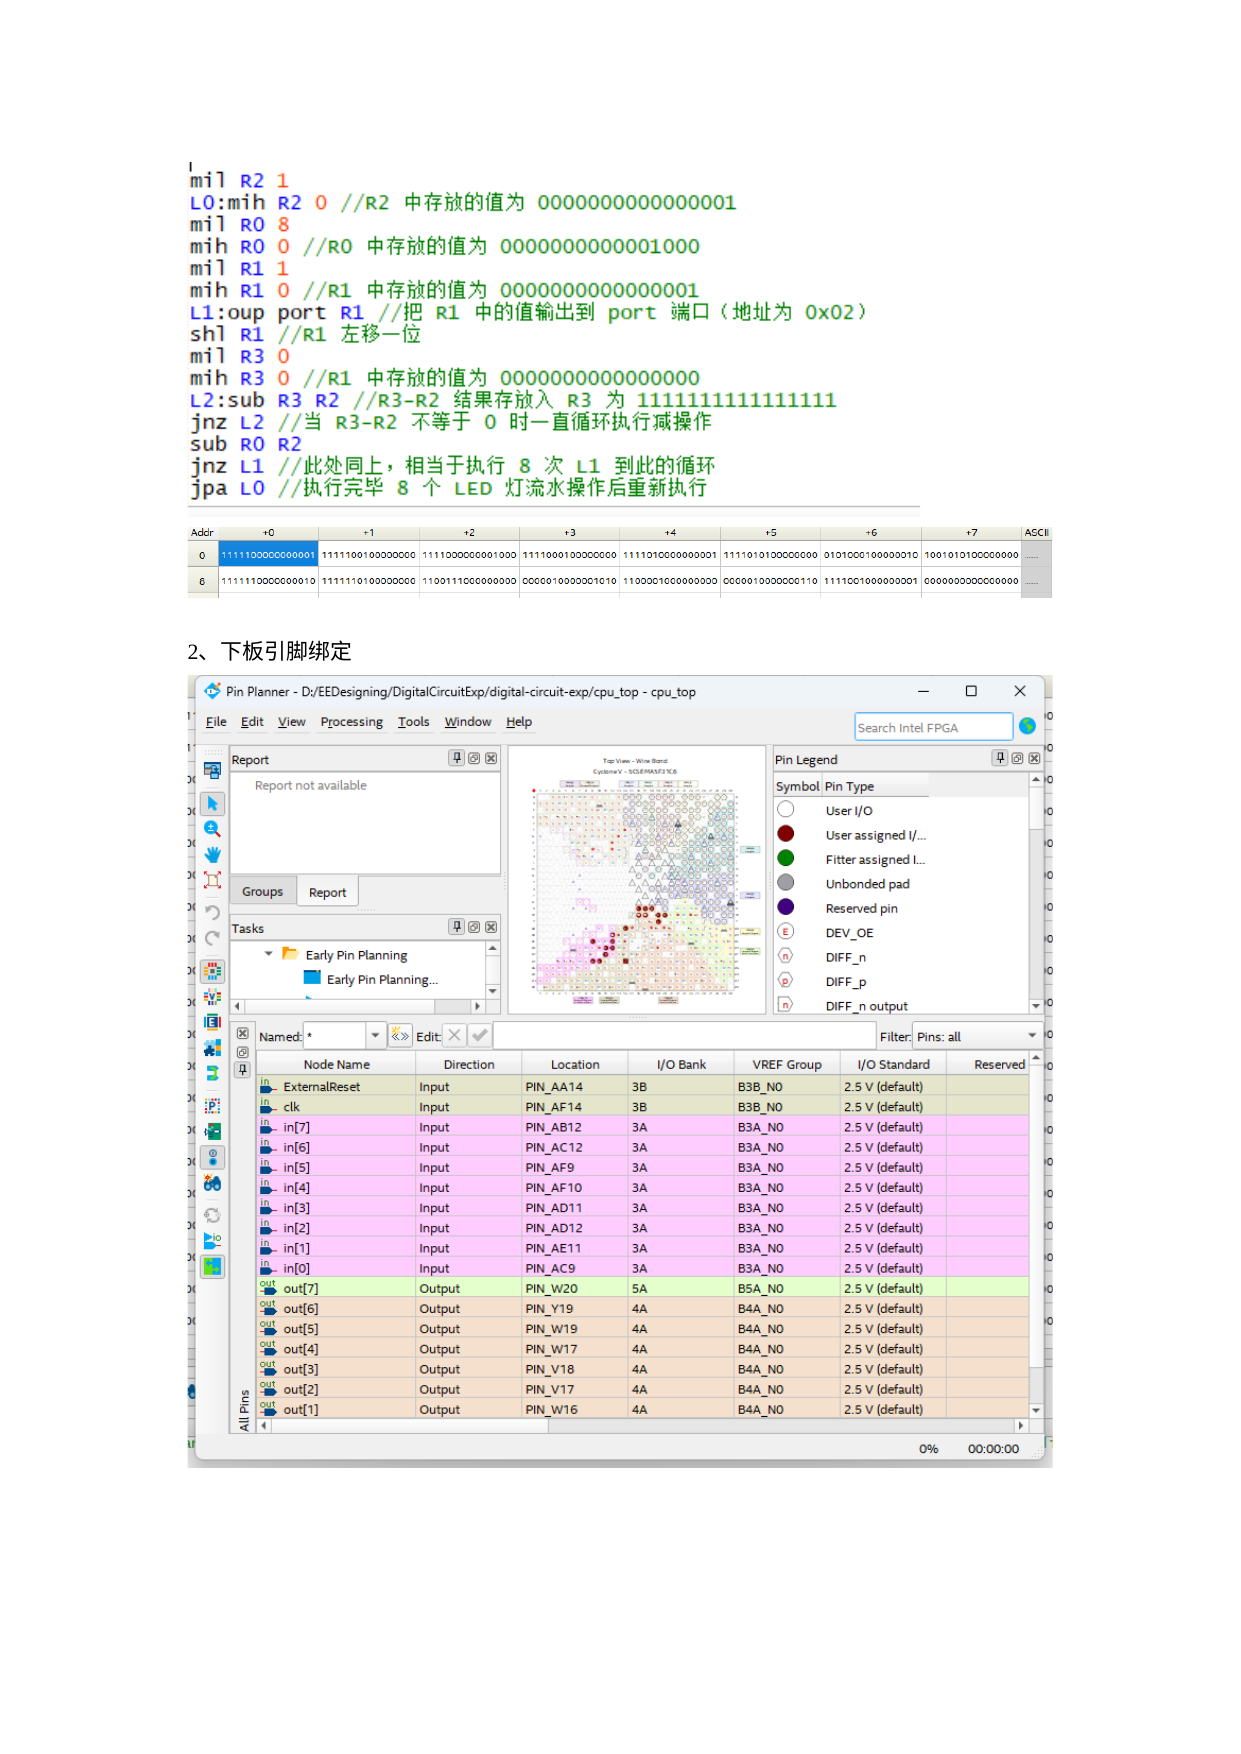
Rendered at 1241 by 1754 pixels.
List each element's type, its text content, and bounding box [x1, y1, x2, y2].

picture [187, 527, 1053, 598]
picture [187, 162, 921, 517]
picture [187, 675, 1053, 1468]
text 2、下板引脚绑定 [187, 633, 1053, 666]
